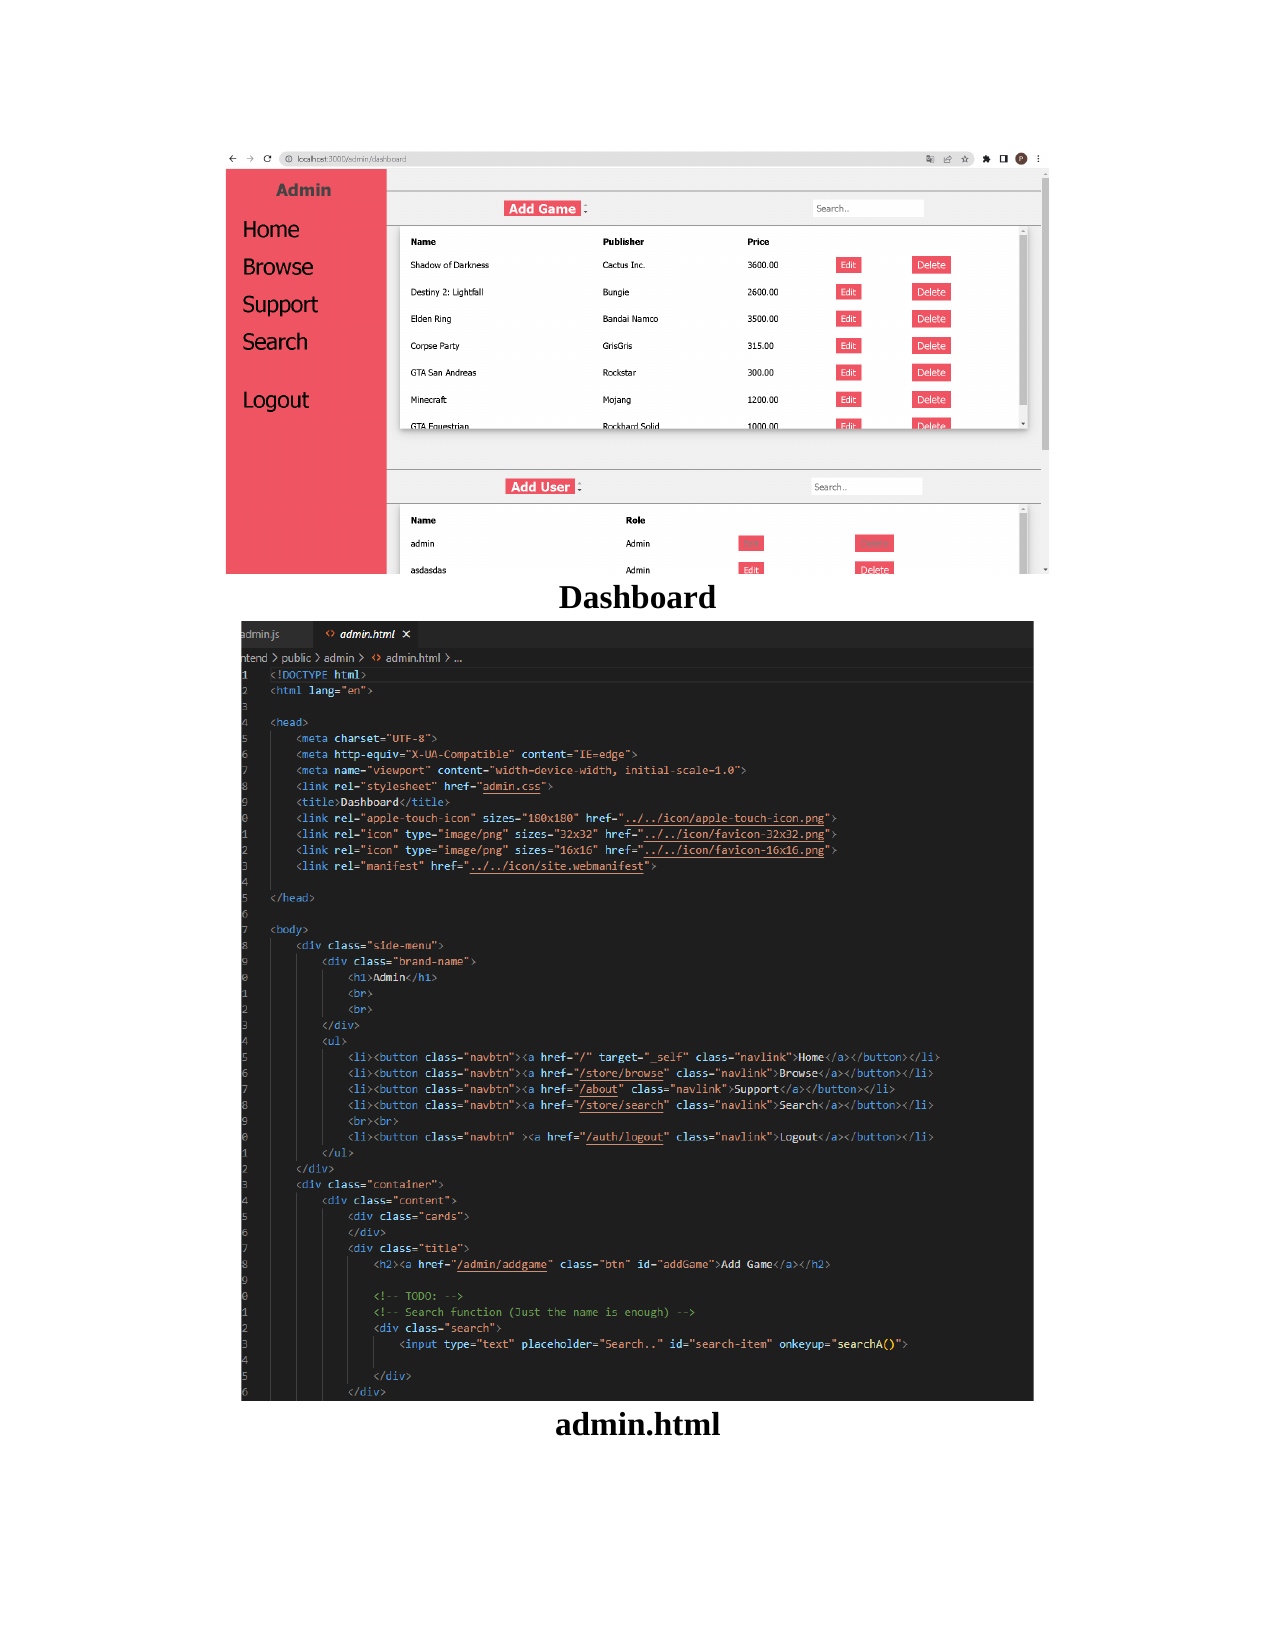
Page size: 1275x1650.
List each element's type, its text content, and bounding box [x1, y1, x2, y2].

text Dashboard [150, 577, 1125, 616]
picture [241, 621, 1034, 1401]
text admin.html [150, 1404, 1125, 1442]
picture [225, 150, 1050, 574]
